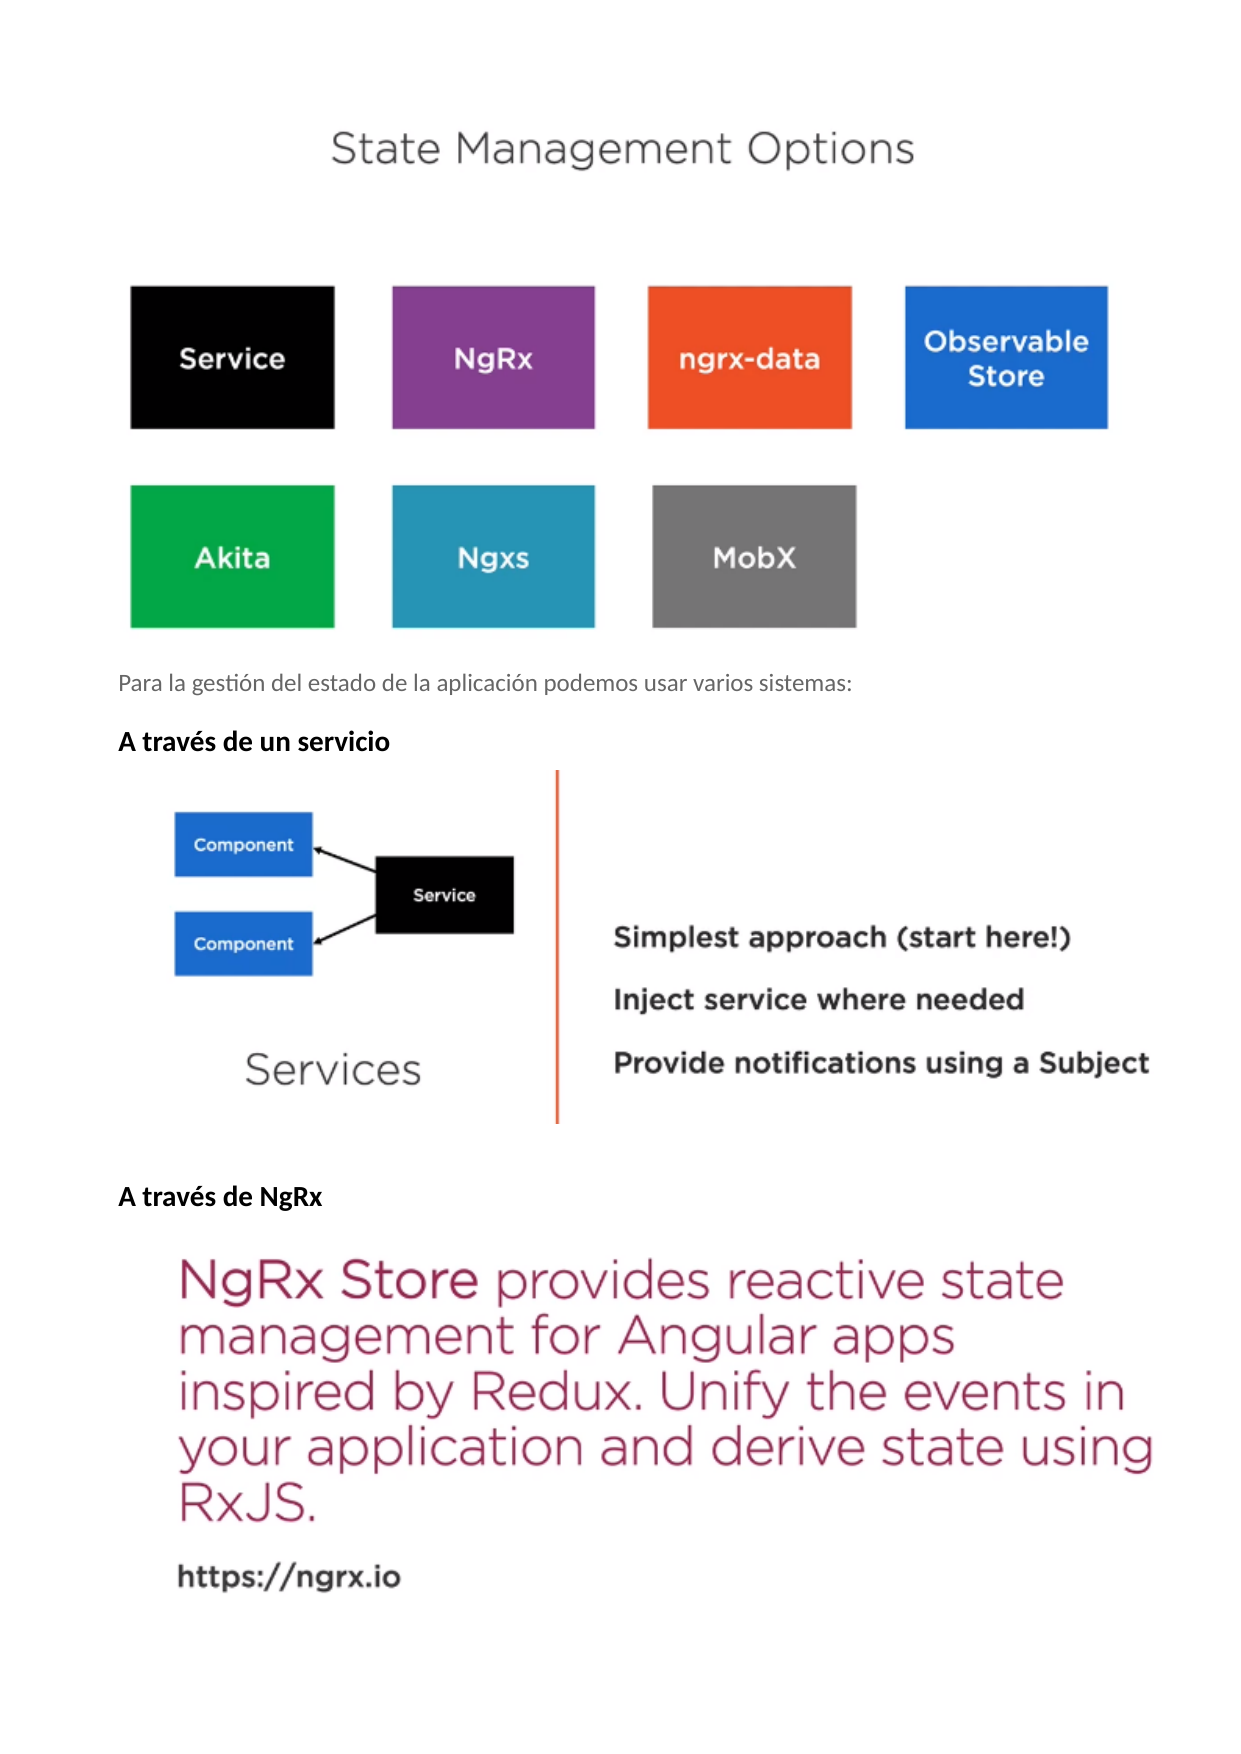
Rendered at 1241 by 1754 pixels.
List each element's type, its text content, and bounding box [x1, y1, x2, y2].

picture [162, 1225, 1168, 1601]
picture [118, 118, 1123, 639]
subtitle A través de NgRx [118, 1178, 1123, 1213]
picture [162, 770, 1168, 1124]
text Para la gestión del estado de la aplicación podemos usar varios sistemas: [118, 667, 1123, 698]
subtitle A través de un servicio [118, 723, 1123, 758]
